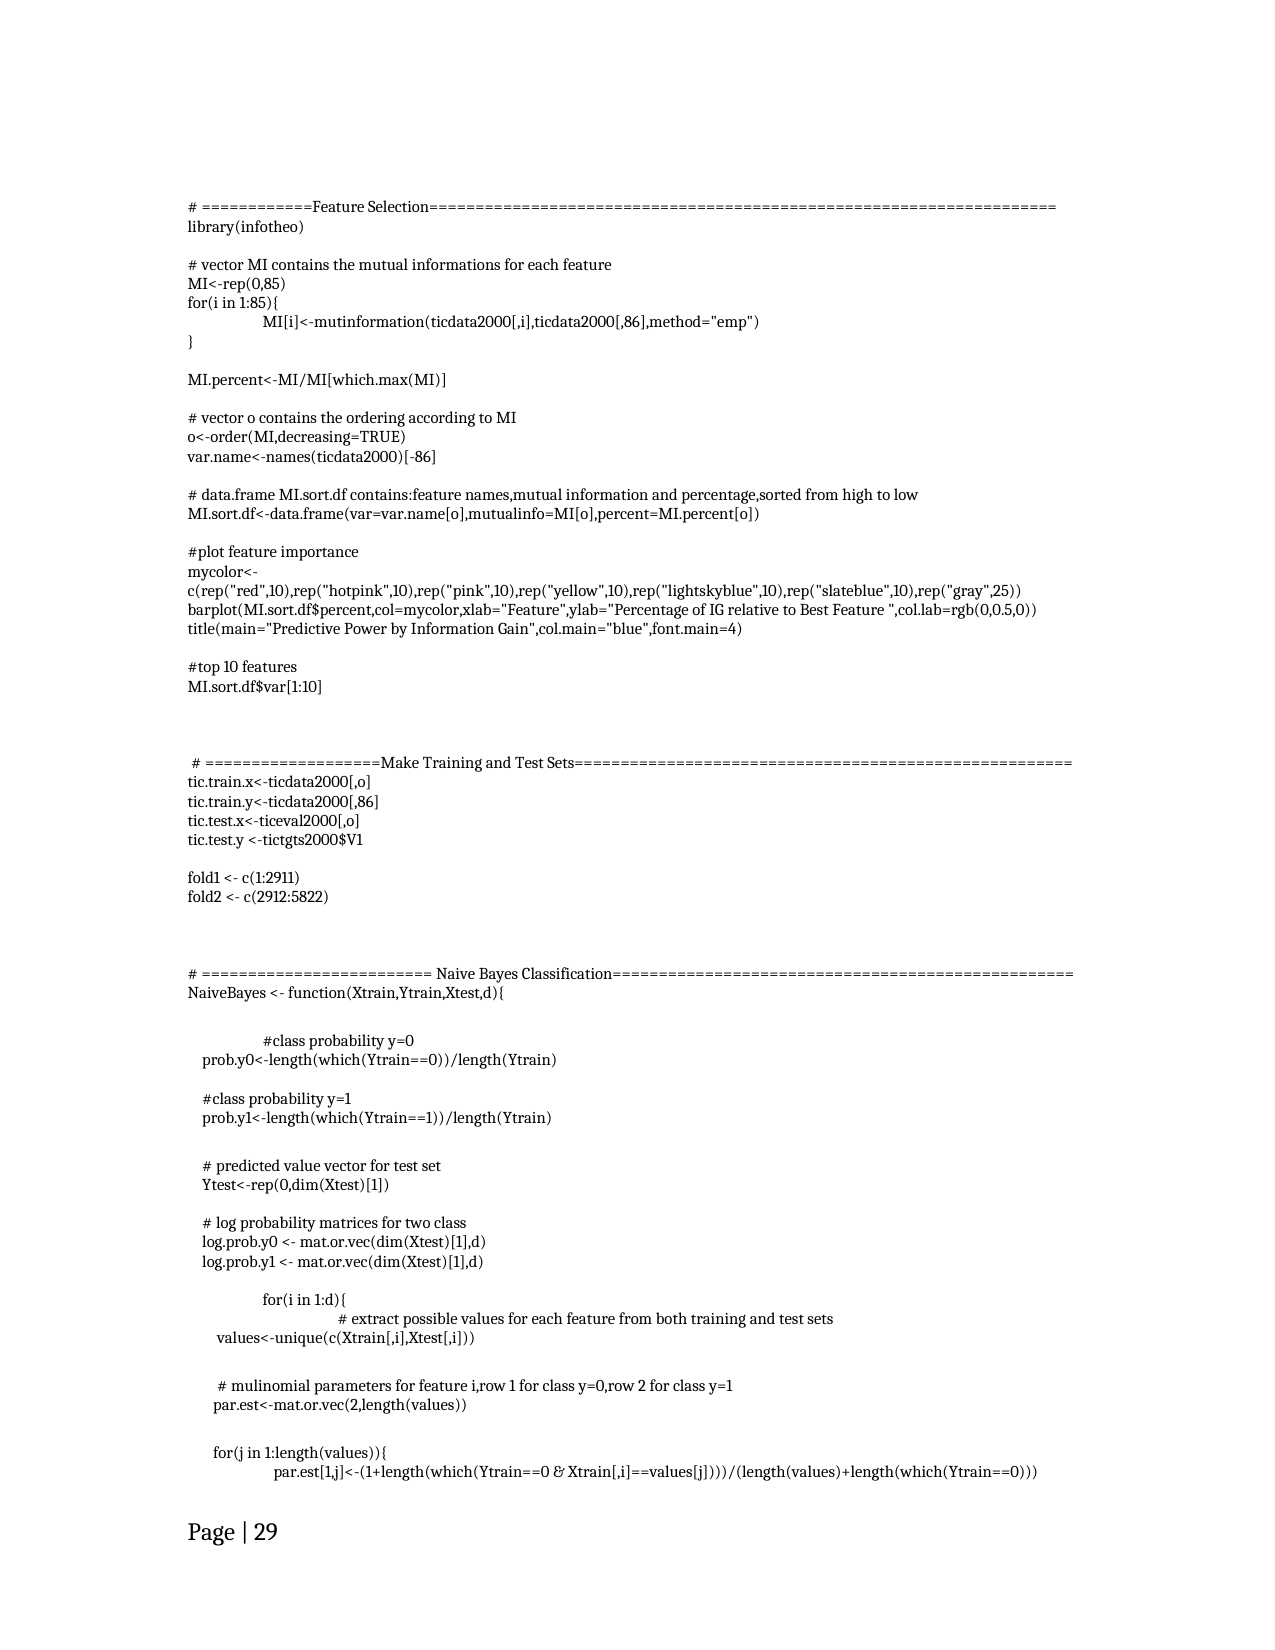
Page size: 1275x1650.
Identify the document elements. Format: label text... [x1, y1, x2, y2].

text NaiveBayes <- function(Xtrain,Ytrain,Xtest,d){ [187, 984, 1087, 1003]
text for(i in 1:d){ [187, 1290, 1087, 1309]
text #class probability y=0 [187, 1032, 1087, 1051]
text # data.frame MI.sort.df contains:feature names,mutual information and percentage,sorted from high to low [187, 485, 1087, 504]
text MI.sort.df$var[1:10] [187, 677, 1087, 696]
text # vector o contains the ordering according to MI [187, 409, 1087, 428]
text for(j in 1:length(values)){ [187, 1444, 1087, 1463]
text prob.y0<-length(which(Ytrain==0))/length(Ytrain) [187, 1051, 1087, 1070]
text # vector MI contains the mutual informations for each feature [187, 255, 1087, 274]
text par.est[1,j]<-(1+length(which(Ytrain==0 & Xtrain[,i]==values[j])))/(length(values)+length(which(Ytrain==0))) [187, 1463, 1087, 1482]
text # ===================Make Training and Test Sets====================================================== [187, 754, 1087, 773]
text #top 10 features [187, 658, 1087, 677]
text par.est<-mat.or.vec(2,length(values)) [187, 1396, 1087, 1415]
text MI.percent<-MI/MI[which.max(MI)] [187, 370, 1087, 389]
text log.prob.y1 <- mat.or.vec(dim(Xtest)[1],d) [187, 1252, 1087, 1271]
text MI.sort.df<-data.frame(var=var.name[o],mutualinfo=MI[o],percent=MI.percent[o]) [187, 504, 1087, 524]
text log.prob.y0 <- mat.or.vec(dim(Xtest)[1],d) [187, 1233, 1087, 1252]
text for(i in 1:85){ [187, 294, 1087, 313]
text prob.y1<-length(which(Ytrain==1))/length(Ytrain) [187, 1108, 1087, 1127]
text fold1 <- c(1:2911) [187, 869, 1087, 888]
text Ytest<-rep(0,dim(Xtest)[1]) [187, 1175, 1087, 1194]
text # predicted value vector for test set [187, 1156, 1087, 1175]
text tic.test.x<-ticeval2000[,o] [187, 811, 1087, 830]
text } [187, 332, 1087, 351]
text barplot(MI.sort.df$percent,col=mycolor,xlab="Feature",ylab="Percentage of IG relative to Best Feature ",col.lab=rgb(0,0.5,0)) [187, 600, 1087, 619]
text tic.train.y<-ticdata2000[,86] [187, 792, 1087, 811]
text library(infotheo) [187, 217, 1087, 236]
text # ============Feature Selection==================================================================== [187, 198, 1087, 217]
text fold2 <- c(2912:5822) [187, 888, 1087, 907]
text #plot feature importance [187, 543, 1087, 562]
text mycolor<-c(rep("red",10),rep("hotpink",10),rep("pink",10),rep("yellow",10),rep("lightskyblue",10),rep("slateblue",10),rep("gray",25)) [187, 562, 1087, 600]
text MI<-rep(0,85) [187, 274, 1087, 294]
text tic.test.y <-tictgts2000$V1 [187, 830, 1087, 849]
text # mulinomial parameters for feature i,row 1 for class y=0,row 2 for class y=1 [187, 1377, 1087, 1396]
text MI[i]<-mutinformation(ticdata2000[,i],ticdata2000[,86],method="emp") [187, 313, 1087, 332]
text o<-order(MI,decreasing=TRUE) [187, 428, 1087, 447]
text #class probability y=1 [187, 1089, 1087, 1108]
text # log probability matrices for two class [187, 1214, 1087, 1233]
text values<-unique(c(Xtrain[,i],Xtest[,i])) [187, 1329, 1087, 1348]
text # extract possible values for each feature from both training and test sets [187, 1309, 1087, 1329]
text title(main="Predictive Power by Information Gain",col.main="blue",font.main=4) [187, 619, 1087, 639]
text # ========================= Naive Bayes Classification================================================== [187, 964, 1087, 984]
text tic.train.x<-ticdata2000[,o] [187, 773, 1087, 792]
text var.name<-names(ticdata2000)[-86] [187, 447, 1087, 466]
